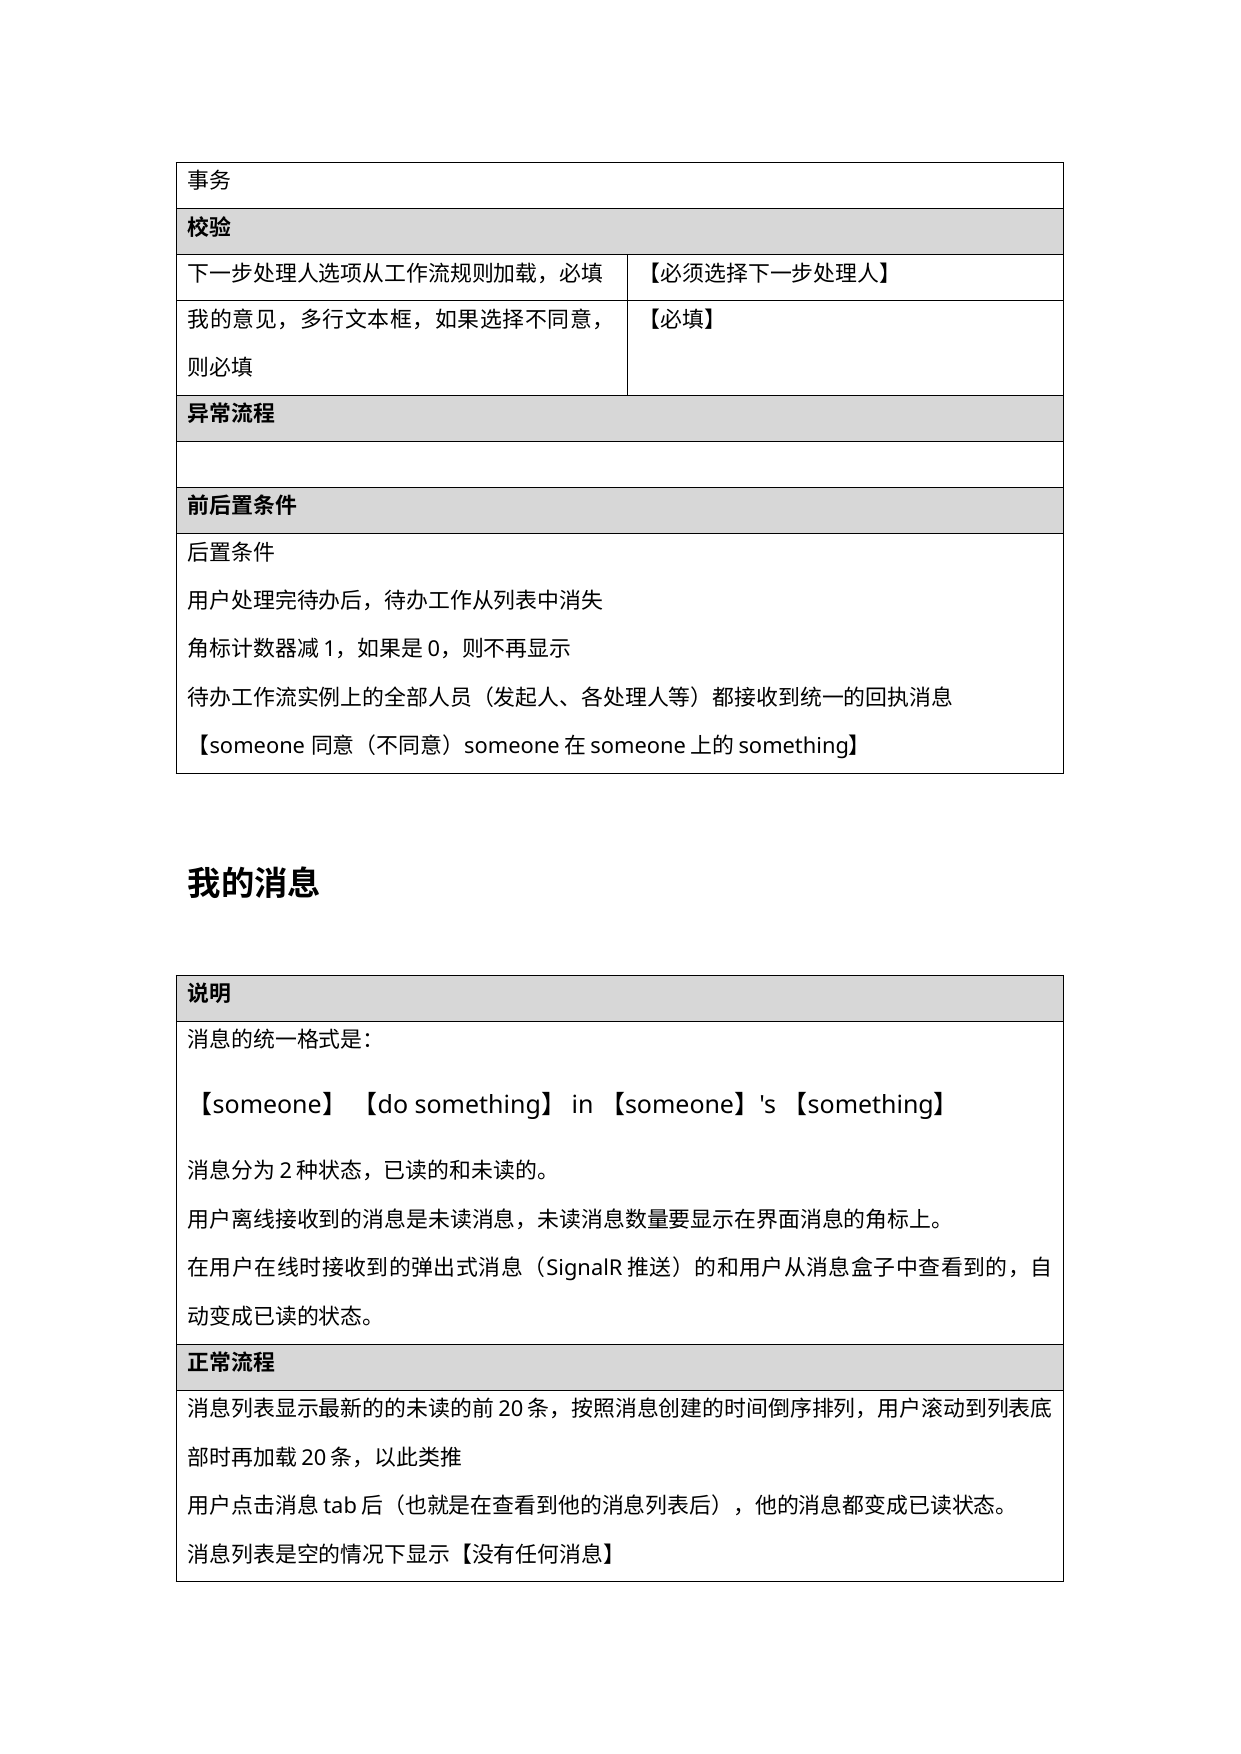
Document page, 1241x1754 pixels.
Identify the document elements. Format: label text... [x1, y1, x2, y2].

table_cell 消息的统一格式是： 【someone】 【do something】 in 【someone】's 【something】 消息分为2种状态，已读的和未读的。 用户离线接收到的消息是未读消息，未读消息数量要显示在界面消息的角标上。 在用户在线时接收到的弹出式消息（SignalR推送）的和用户从消息盒子中查看到的，自动变成已读的状态。 [177, 1022, 1063, 1344]
subtitle 我的消息 [187, 848, 1053, 913]
table_cell 后置条件 用户处理完待办后，待办工作从列表中消失 角标计数器减1，如果是0，则不再显示 待办工作流实例上的全部人员（发起人、各处理人等）都接收到统一的回执消息 【someone 同意（不同意）someone在someone上的something】 [177, 534, 1063, 772]
table_cell 前后置条件 [177, 488, 1063, 533]
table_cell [177, 1391, 1063, 1581]
table_cell 【必填】 [628, 301, 1063, 395]
table_cell 【必须选择下一步处理人】 [628, 255, 1063, 300]
table_cell 异常流程 [177, 396, 1063, 441]
table_cell [177, 442, 1063, 487]
table_cell 正常流程 [177, 1345, 1063, 1390]
table_cell 我的意见，多行文本框，如果选择不同意，则必填 [177, 301, 627, 395]
table_cell 校验 [177, 209, 1063, 254]
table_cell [177, 163, 1063, 208]
table_header 说明 [177, 976, 1063, 1021]
table_cell 下一步处理人选项从工作流规则加载，必填 [177, 255, 627, 300]
